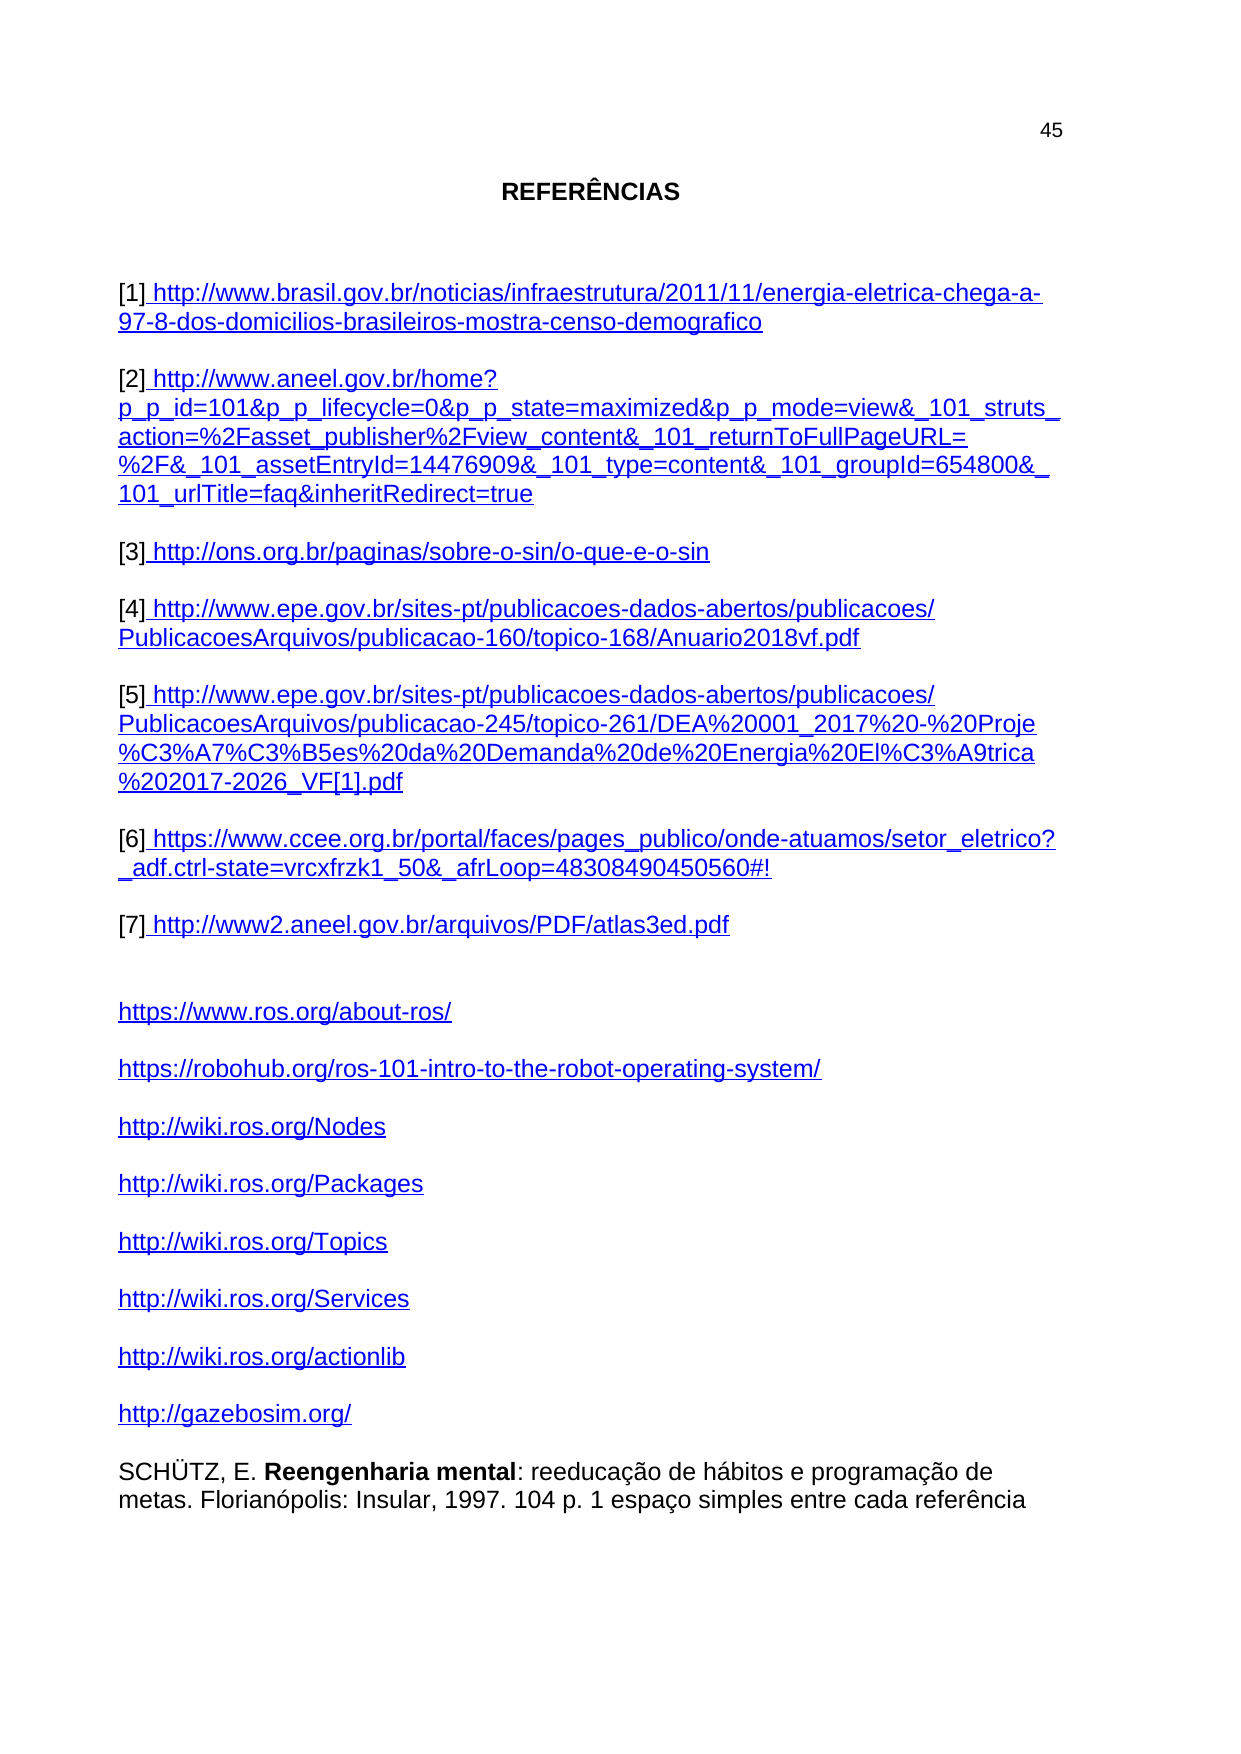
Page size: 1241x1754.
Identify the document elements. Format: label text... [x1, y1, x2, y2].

text http://www.brasil.gov.br/noticias/infraestrutura/2011/11/energia-eletrica-chega-a-97-8-dos-domicilios-brasileiros-mostra-censo-demografico [118, 278, 1063, 335]
text https://www.ccee.org.br/portal/faces/pages_publico/onde-atuamos/setor_eletrico?_adf.ctrl-state=vrcxfrzk1_50&_afrLoop=48308490450560#! [118, 824, 1063, 882]
text http://ons.org.br/paginas/sobre-o-sin/o-que-e-o-sin [118, 537, 1063, 565]
text http://gazebosim.org/ [118, 1399, 1063, 1428]
subtitle REFERÊNCIAS [118, 177, 1063, 206]
text http://wiki.ros.org/Topics [118, 1227, 1063, 1255]
text http://www.epe.gov.br/sites-pt/publicacoes-dados-abertos/publicacoes/PublicacoesArquivos/publicacao-160/topico-168/Anuario2018vf.pdf [118, 594, 1063, 652]
text http://www.epe.gov.br/sites-pt/publicacoes-dados-abertos/publicacoes/PublicacoesArquivos/publicacao-245/topico-261/DEA%20001_2017%20-%20Proje%C3%A7%C3%B5es%20da%20Demanda%20de%20Energia%20El%C3%A9trica%202017-2026_VF[1].pdf [118, 680, 1063, 795]
text http://wiki.ros.org/Nodes [118, 1112, 1063, 1140]
text http://wiki.ros.org/Packages [118, 1169, 1063, 1198]
text http://wiki.ros.org/actionlib [118, 1342, 1063, 1370]
text http://www2.aneel.gov.br/arquivos/PDF/atlas3ed.pdf [118, 910, 1063, 939]
text https://robohub.org/ros-101-intro-to-the-robot-operating-system/ [118, 1054, 1063, 1083]
text http://wiki.ros.org/Services [118, 1284, 1063, 1313]
text https://www.ros.org/about-ros/ [118, 997, 1063, 1025]
text http://www.aneel.gov.br/home?p_p_id=101&p_p_lifecycle=0&p_p_state=maximized&p_p_mode=view&_101_struts_action=%2Fasset_publisher%2Fview_content&_101_returnToFullPageURL=%2F&_101_assetEntryId=14476909&_101_type=content&_101_groupId=654800&_101_urlTitle=faq&inheritRedirect=true [118, 364, 1063, 508]
text SCHÜTZ, E. Reengenharia mental: reeducação de hábitos e programação de metas. Florianópolis: Insular, 1997. 104 p. 1 espaço simples entre cada referência [118, 1457, 1063, 1514]
